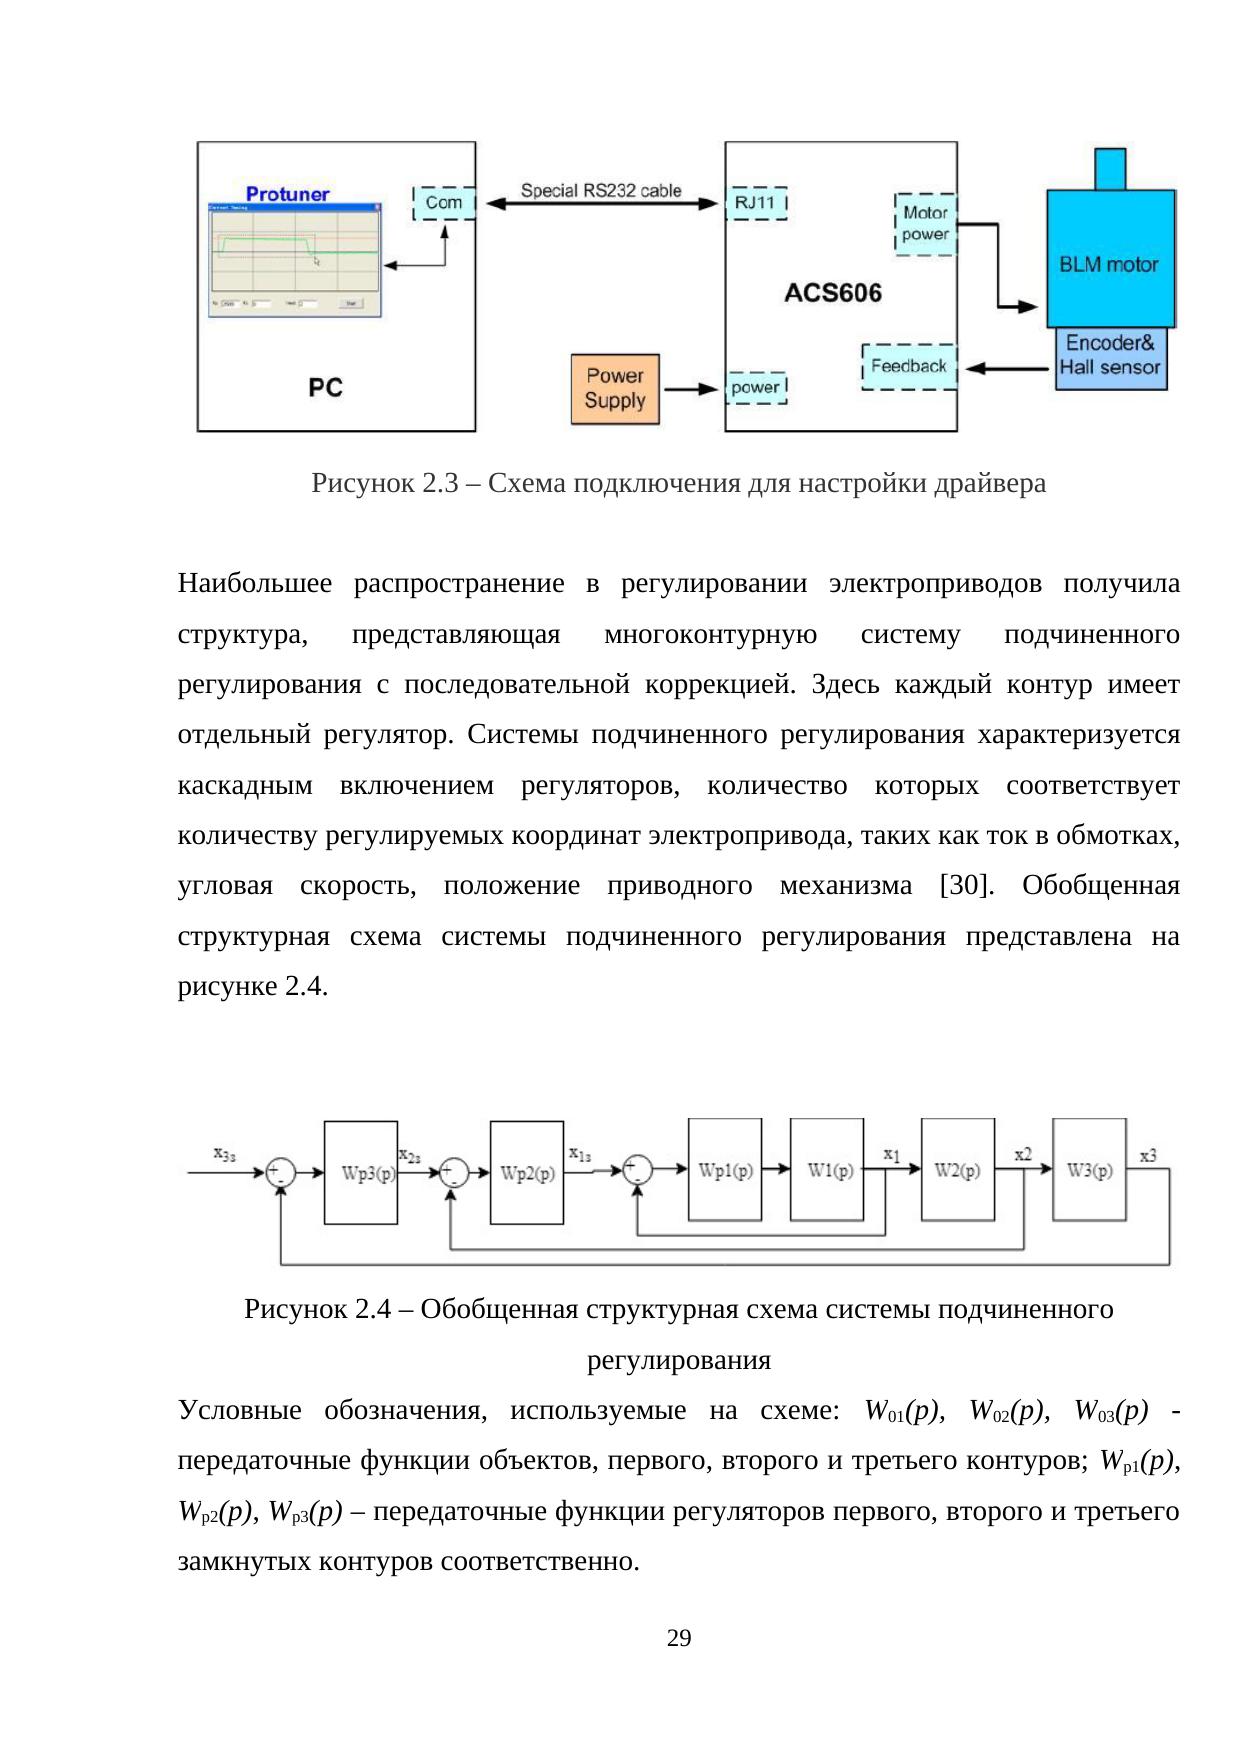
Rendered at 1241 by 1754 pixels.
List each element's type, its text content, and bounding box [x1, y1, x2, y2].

text Наибольшее распространение в регулировании электроприводов получила структура, представляющая многоконтурную систему подчиненного регулирования с последовательной коррекцией. Здесь каждый контур имеет отдельный регулятор. Системы подчиненного регулирования характеризуется каскадным включением регуляторов, количество которых соответствует количеству регулируемых координат электропривода, таких как ток в обмотках, угловая скорость, положение приводного механизма [30]. Обобщенная структурная схема системы подчиненного регулирования представлена на рисунке 2.4. [177, 566, 1181, 1002]
picture [177, 118, 1182, 451]
list Рисунок 2.3 – Схема подключения для настройки драйвера [177, 465, 1181, 498]
text Условные обозначения, используемые на схеме: W01(p), W02(p), W03(p) - передаточные функции объектов, первого, второго и третьего контуров; Wp1(p), Wp2(p), Wp3(p) – передаточные функции регуляторов первого, второго и третьего замкнутых контуров соответственно. [177, 1392, 1181, 1443]
picture [177, 1118, 1182, 1278]
text Условные обозначения, используемые на схеме: W01(p), W02(p), W03(p) - передаточные функции объектов, первого, второго и третьего контуров; Wp1(p), Wp2(p), Wp3(p) – передаточные функции регуляторов первого, второго и третьего замкнутых контуров соответственно. [177, 1476, 1181, 1577]
text Рисунок 2.4 – Обобщенная структурная схема системы подчиненного регулирования [177, 1292, 1181, 1375]
